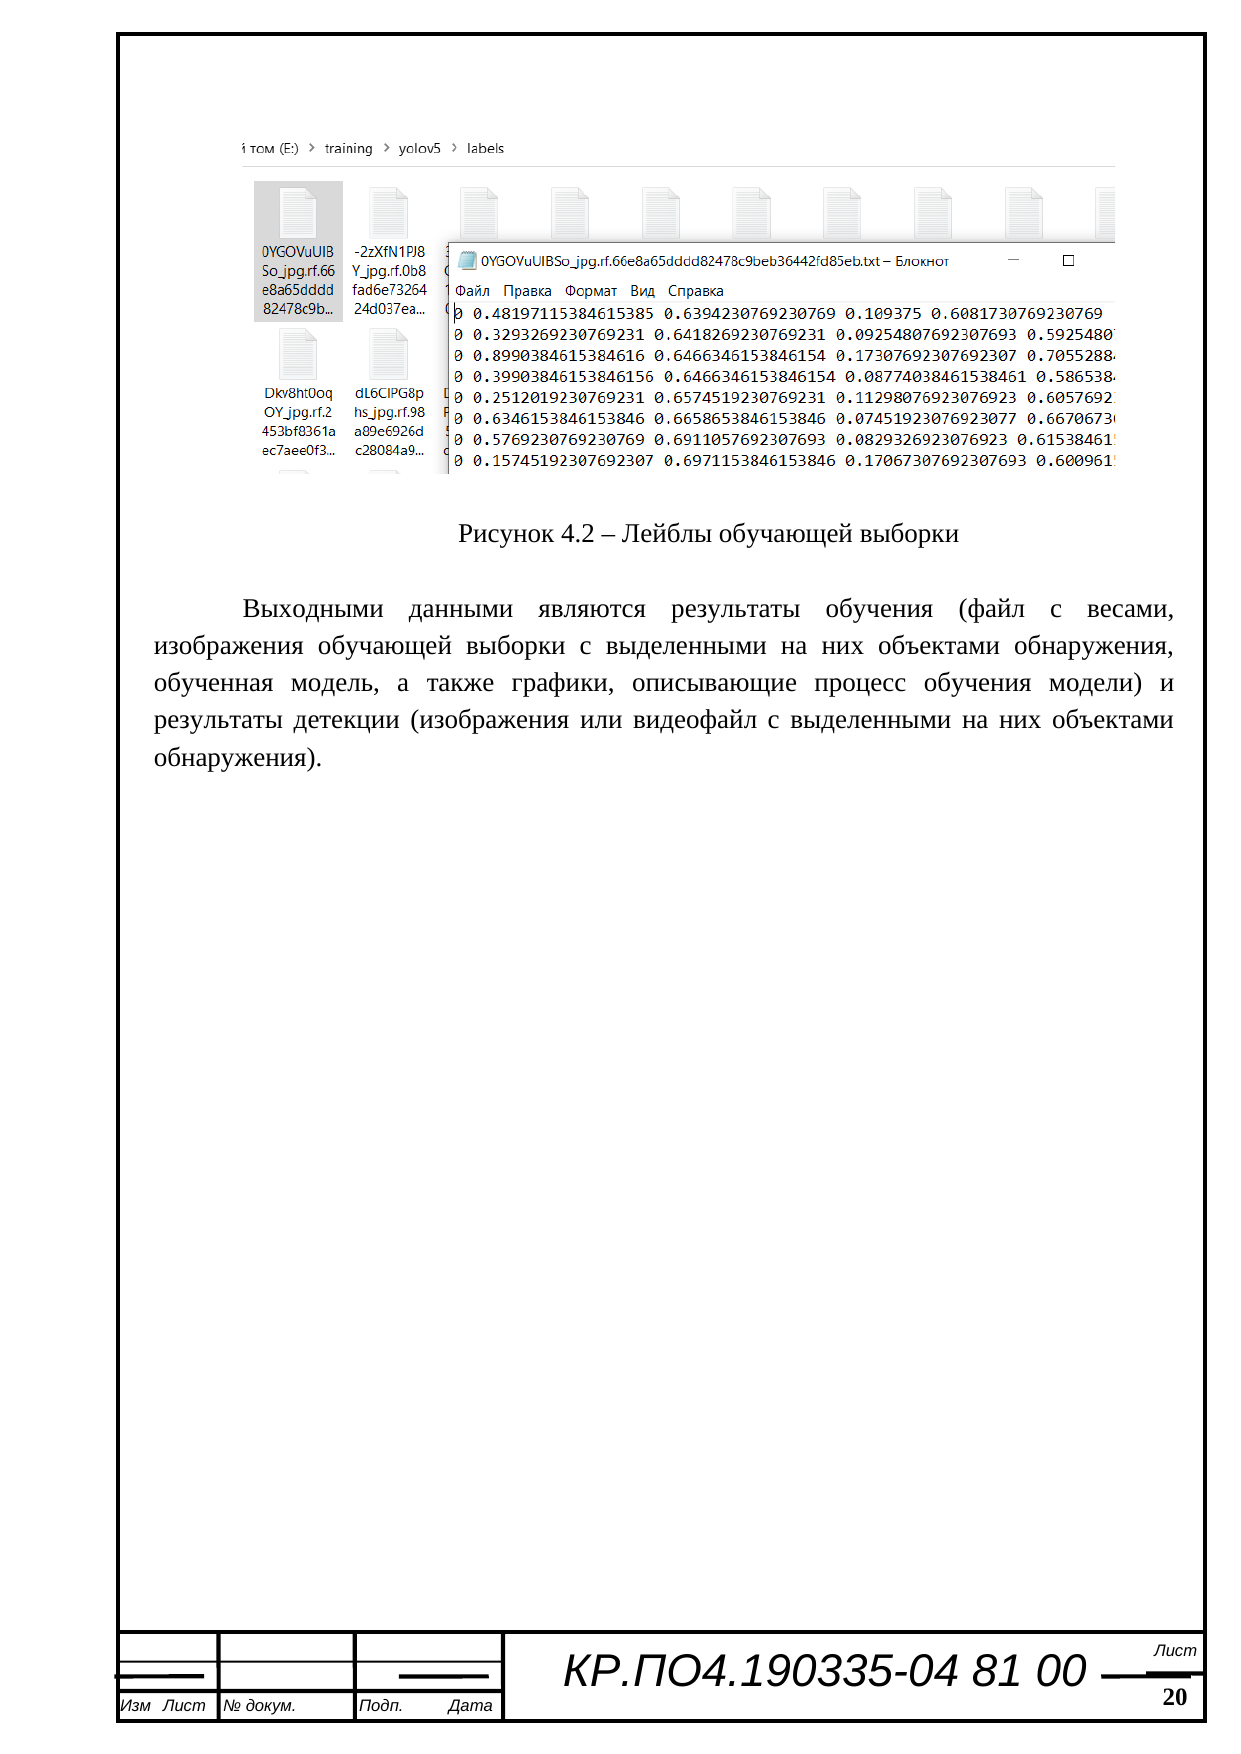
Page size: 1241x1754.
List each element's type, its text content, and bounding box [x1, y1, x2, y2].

text Рисунок 4.2 – Лейблы обучающей выборки [153, 517, 1175, 548]
text Выходными данными являются результаты обучения (файл с весами, изображения обучающей выборки с выделенными на них объектами обнаружения, обученная модель, а также графики, описывающие процесс обучения модели) и результаты детекции (изображения или видеофайл с выделенными на них объектами обнаружения). [153, 592, 1175, 772]
picture [242, 131, 1116, 474]
